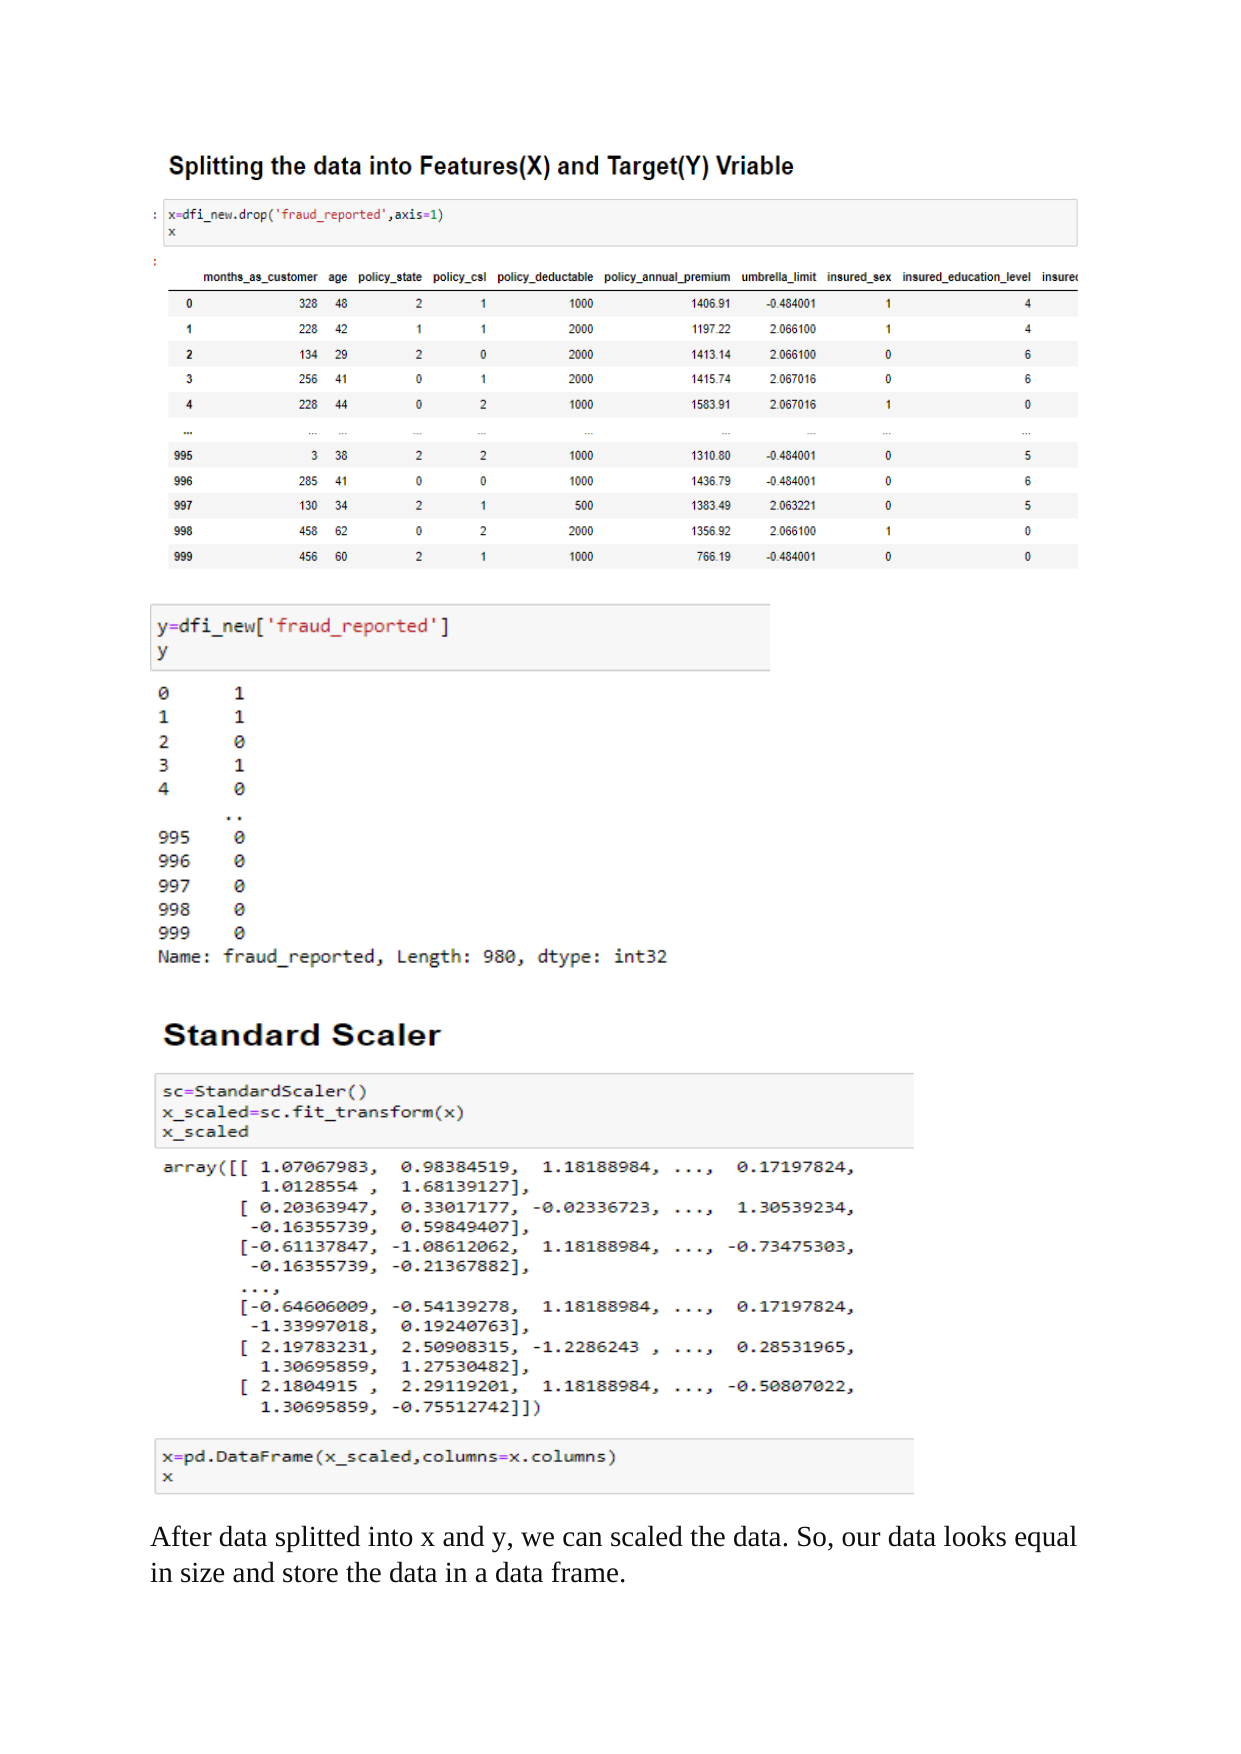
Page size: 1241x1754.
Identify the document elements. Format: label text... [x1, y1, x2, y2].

text After data splitted into x and y, we can scaled the data. So, our data looks equal in size and store the data in a data frame. [150, 1519, 1090, 1589]
picture [150, 1017, 914, 1501]
picture [150, 601, 771, 999]
picture [150, 150, 1091, 583]
